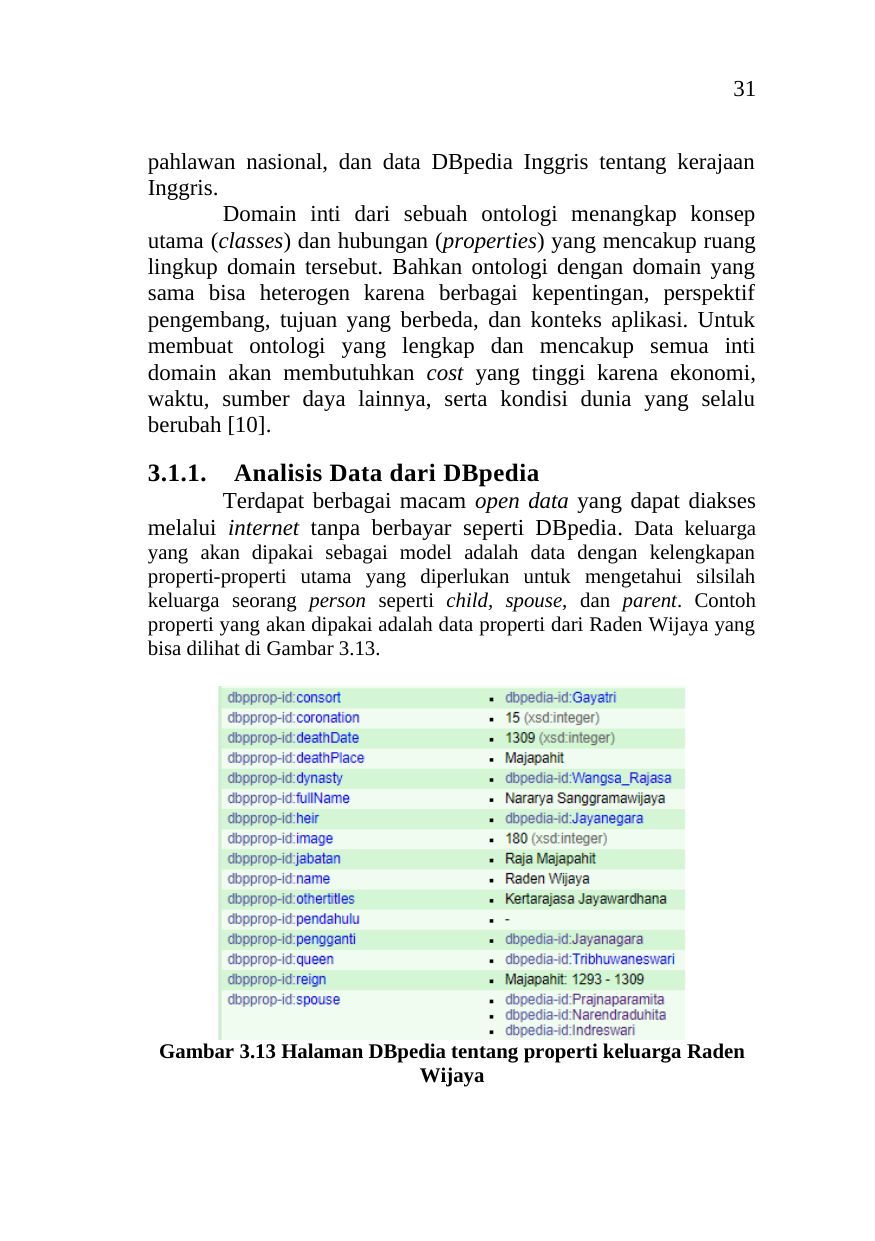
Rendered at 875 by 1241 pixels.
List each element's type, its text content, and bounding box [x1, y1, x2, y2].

text Domain inti dari sebuah ontologi menangkap konsep utama (classes) dan hubungan (properties) yang mencakup ruang lingkup domain tersebut. Bahkan ontologi dengan domain yang sama bisa heterogen karena berbagai kepentingan, perspektif pengembang, tujuan yang berbeda, dan konteks aplikasi. Untuk membuat ontologi yang lengkap dan mencakup semua inti domain akan membutuhkan cost yang tinggi karena ekonomi, waktu, sumber daya lainnya, serta kondisi dunia yang selalu berubah . [148, 200, 756, 438]
subtitle Analisis Data dari DBpedia [148, 458, 756, 487]
picture [218, 686, 686, 1040]
